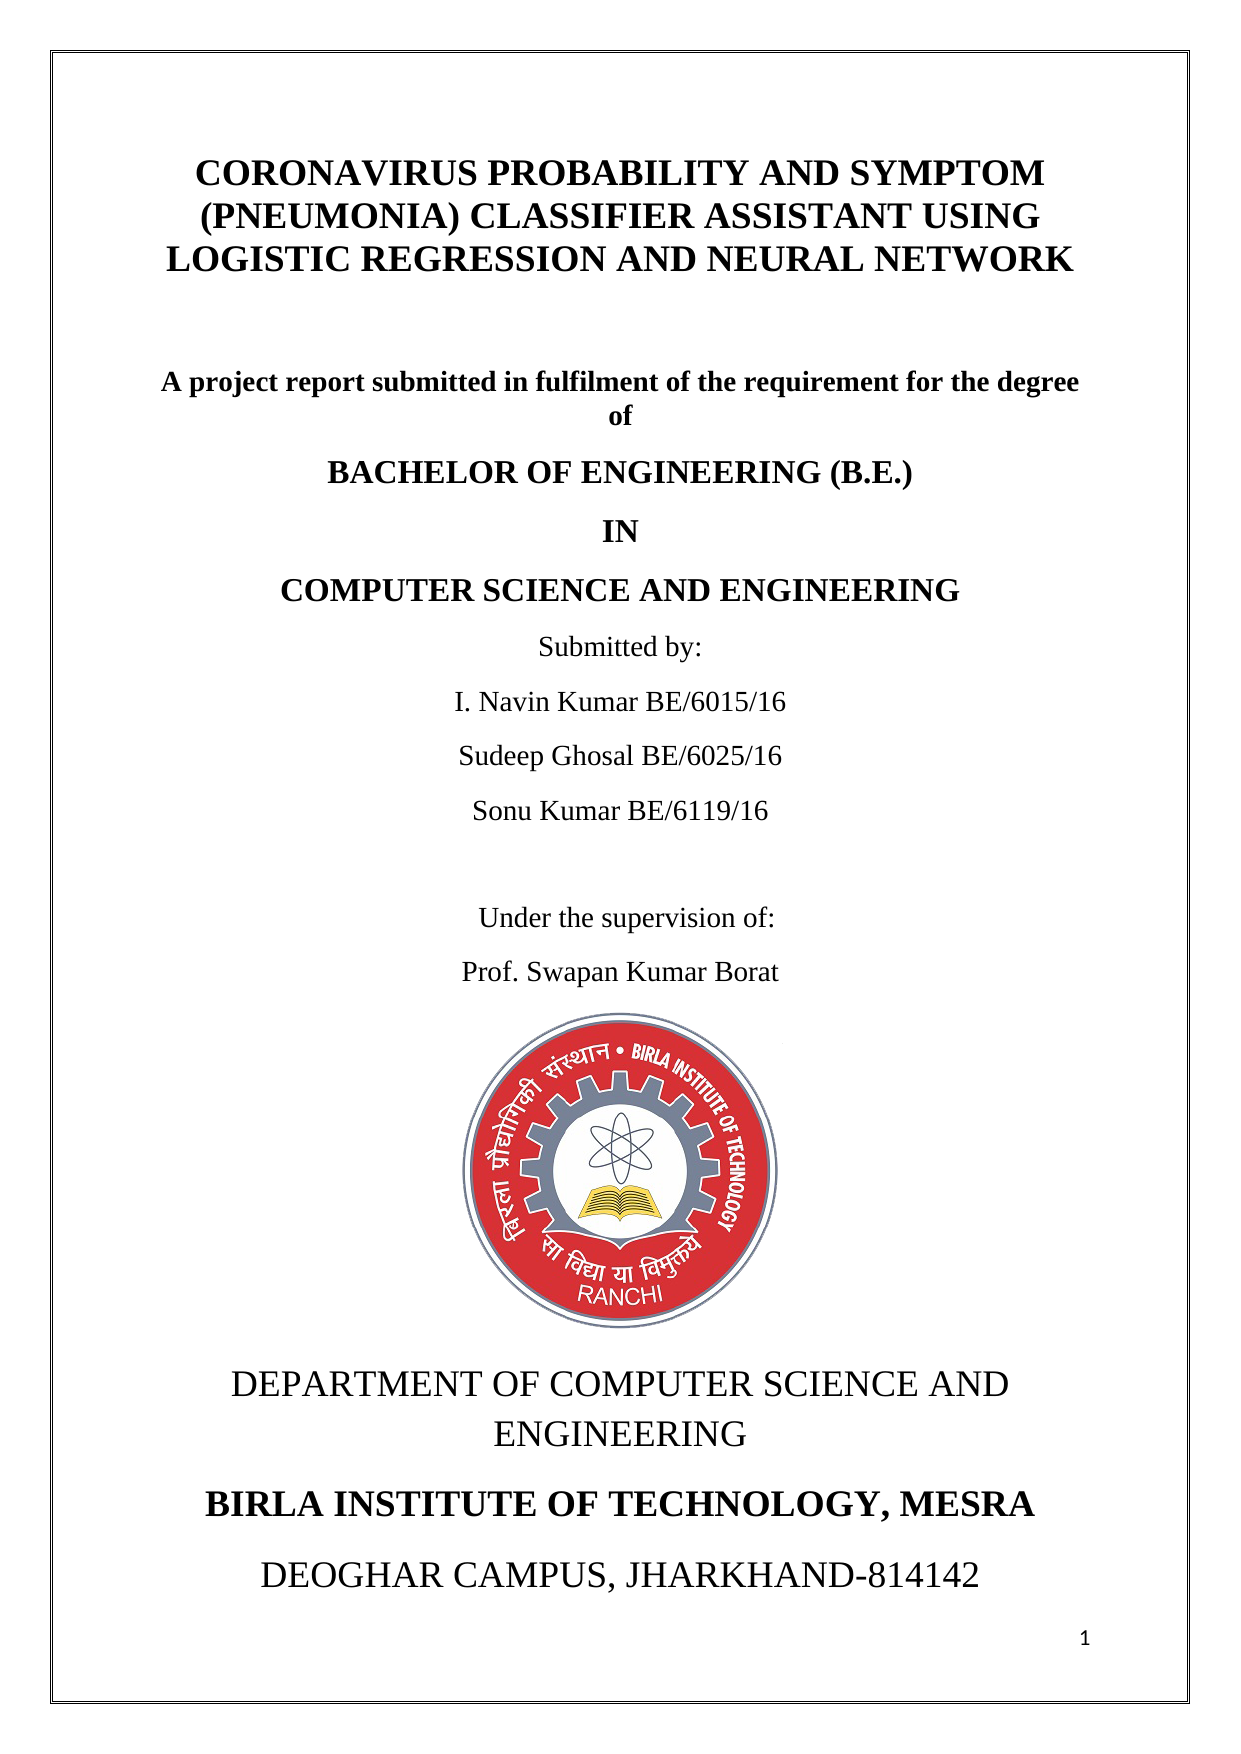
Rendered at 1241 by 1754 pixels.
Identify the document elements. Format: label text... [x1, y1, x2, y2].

text COMPUTER SCIENCE AND ENGINEERING [150, 570, 1090, 609]
text BIRLA INSTITUTE OF TECHNOLOGY, MESRA [150, 1482, 1090, 1525]
text DEOGHAR CAMPUS, JHARKHAND-814142 [150, 1552, 1090, 1595]
picture [456, 1008, 784, 1337]
text Submitted by: [150, 629, 1090, 663]
text Under the supervision of: [150, 900, 1090, 934]
text Sudeep Ghosal BE/6025/16 [150, 738, 1090, 772]
text IN [150, 511, 1090, 549]
text A project report submitted in fulfilment of the requirement for the degree of [150, 364, 1090, 431]
text CORONAVIRUS PROBABILITY AND SYMPTOM (PNEUMONIA) CLASSIFIER ASSISTANT USING LOGISTIC REGRESSION AND NEURAL NETWORK [150, 150, 1090, 279]
text I. Navin Kumar BE/6015/16 [150, 684, 1090, 717]
text Prof. Swapan Kumar Borat [150, 954, 1090, 988]
text DEPARTMENT OF COMPUTER SCIENCE AND ENGINEERING [150, 1362, 1090, 1454]
text BACHELOR OF ENGINEERING (B.E.) [150, 452, 1090, 490]
text Sonu Kumar BE/6119/16 [150, 793, 1090, 826]
